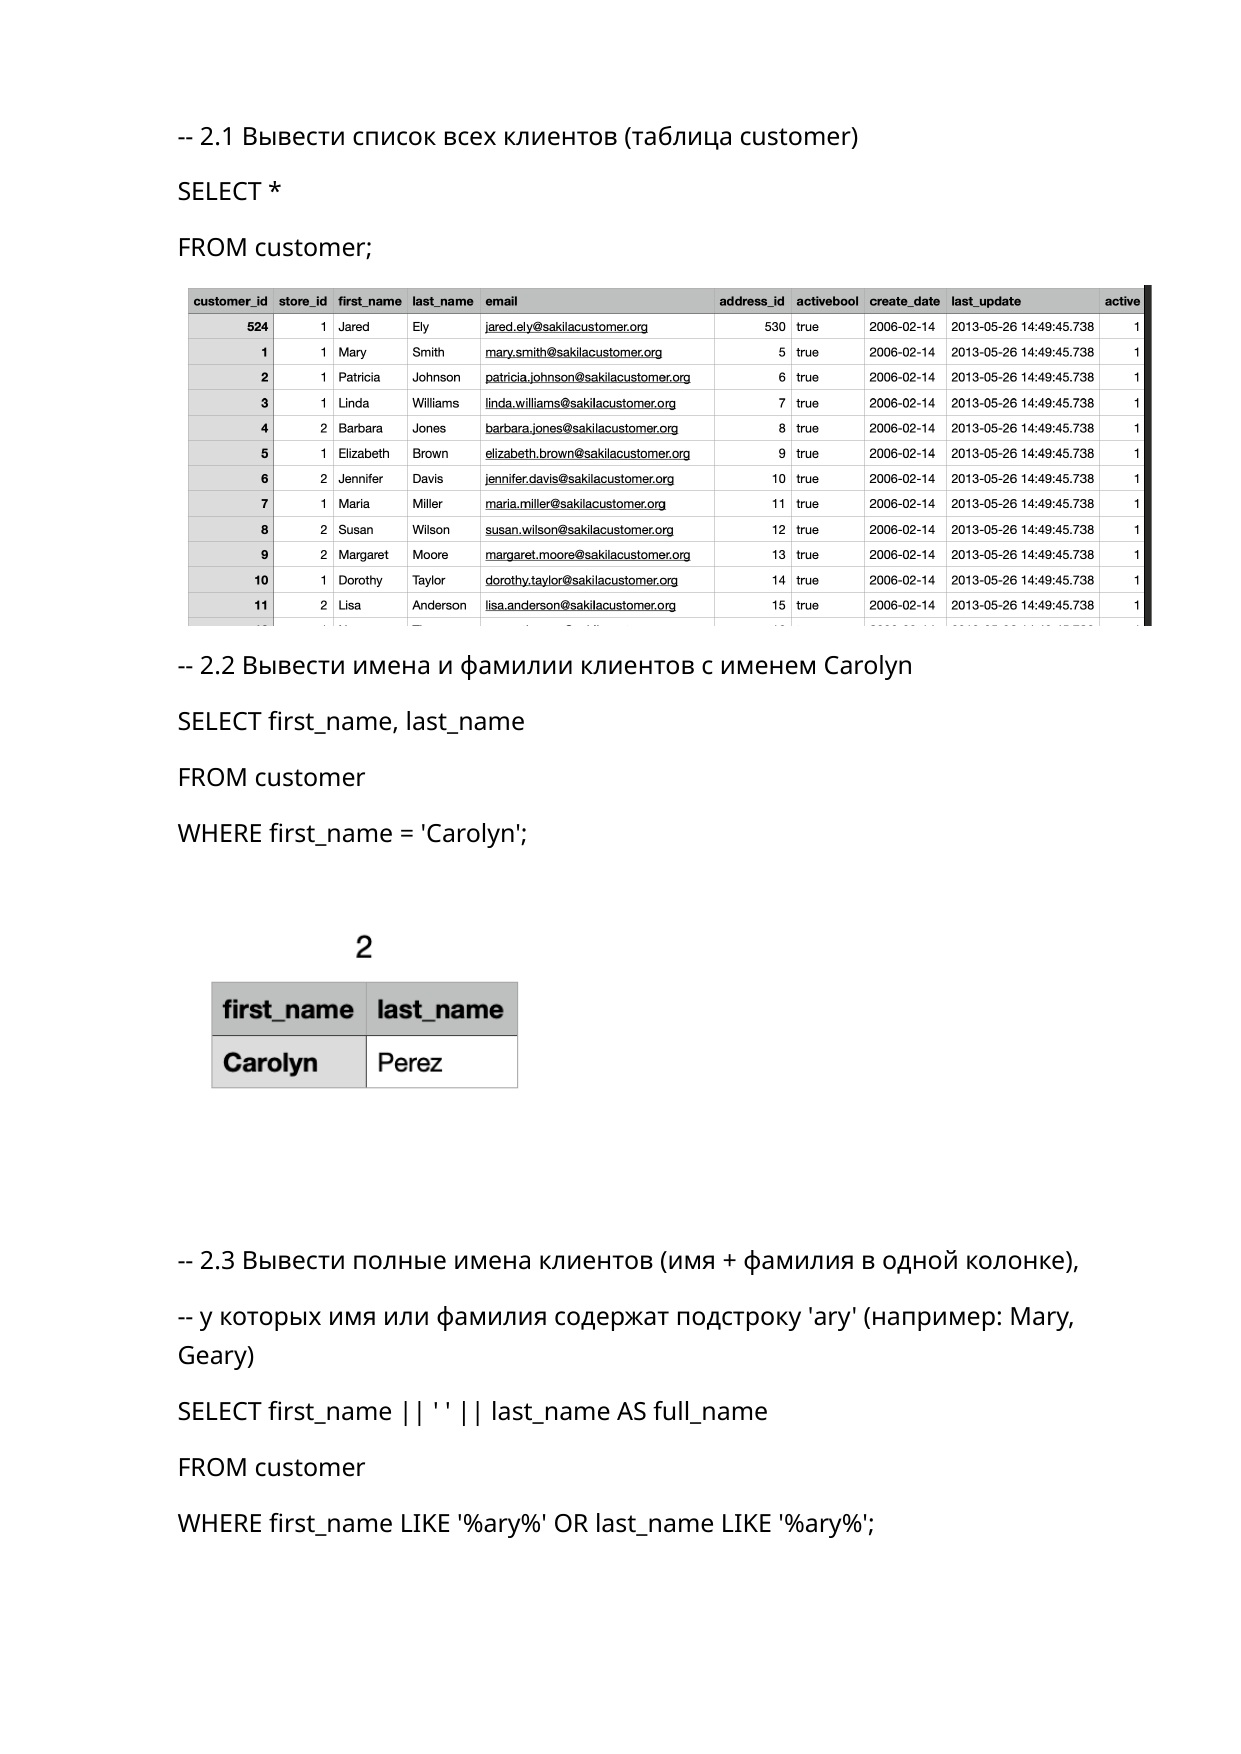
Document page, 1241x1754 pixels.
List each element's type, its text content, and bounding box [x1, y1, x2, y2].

text -- 2.1 Вывести список всех клиентов (таблица customer) [177, 118, 1152, 152]
text -- 2.3 Вывести полные имена клиентов (имя + фамилия в одной колонке), [177, 1243, 1152, 1277]
text WHERE first_name = 'Carolyn'; [177, 815, 1152, 849]
text FROM customer [177, 759, 1152, 793]
picture [177, 871, 875, 1221]
text -- 2.2 Вывести имена и фамилии клиентов с именем Carolyn [177, 648, 1152, 682]
text SELECT first_name || ' ' || last_name AS full_name [177, 1394, 1152, 1428]
text FROM customer [177, 1449, 1152, 1483]
text -- у которых имя или фамилия содержат подстроку 'ary' (например: Mary, Geary) [177, 1299, 1152, 1372]
picture [177, 285, 1152, 626]
text FROM customer; [177, 230, 1152, 264]
text SELECT first_name, last_name [177, 703, 1152, 738]
text SELECT * [177, 174, 1152, 208]
text WHERE first_name LIKE '%ary%' OR last_name LIKE '%ary%'; [177, 1505, 1152, 1539]
